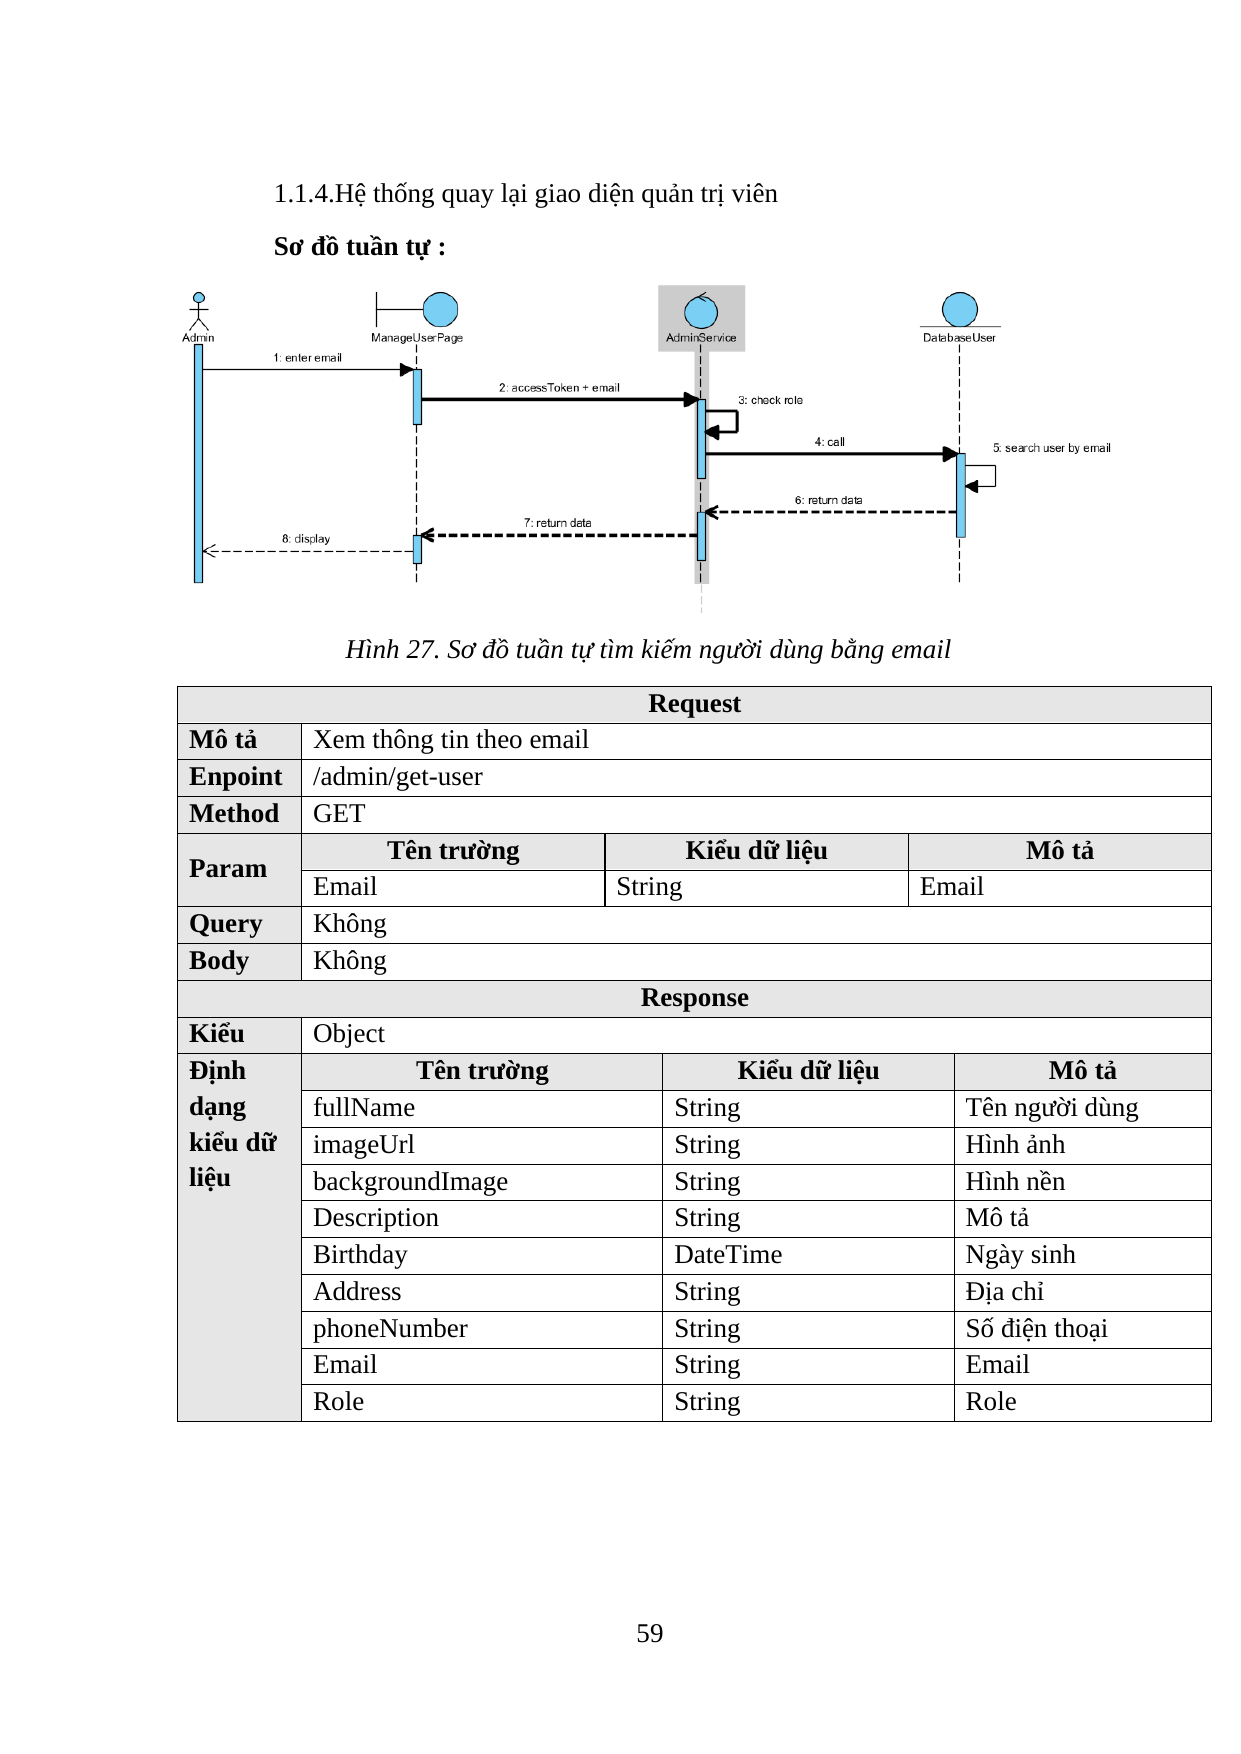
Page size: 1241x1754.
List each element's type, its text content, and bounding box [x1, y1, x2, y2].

table_cell Birthday [302, 1238, 662, 1274]
table_cell Role [955, 1385, 1211, 1421]
table_cell String [663, 1385, 954, 1421]
table_cell Email [302, 1349, 662, 1384]
table_cell String [663, 1165, 954, 1200]
table_cell Email [302, 871, 604, 906]
table_cell Hình ảnh [955, 1128, 1211, 1164]
table_cell Định dạng kiểu dữ liệu [178, 1054, 301, 1421]
table_cell Hình nền [955, 1165, 1211, 1200]
table_cell /admin/get-user [302, 760, 1211, 796]
table_cell Mô tả [955, 1054, 1211, 1090]
table_cell String [663, 1349, 954, 1384]
table_cell Response [178, 981, 1211, 1017]
table_cell Mô tả [955, 1201, 1211, 1237]
table_cell String [663, 1201, 954, 1237]
table_cell Body [178, 944, 301, 980]
table_cell Không [302, 944, 1211, 980]
table_cell Object [302, 1018, 1211, 1053]
table_cell Mô tả [178, 724, 301, 759]
table_cell Số điện thoại [955, 1312, 1211, 1347]
table_cell Address [302, 1275, 662, 1311]
table_cell imageUrl [302, 1128, 662, 1164]
table_cell Role [302, 1385, 662, 1421]
table_cell GET [302, 797, 1211, 833]
text 1.1.4.Hệ thống quay lại giao diện quản trị viên [199, 177, 1122, 208]
table_cell Tên trường [302, 834, 604, 869]
table_cell Email [909, 871, 1211, 906]
table_cell fullName [302, 1091, 662, 1127]
table_cell Không [302, 907, 1211, 943]
table_cell Kiểu [178, 1018, 301, 1053]
table_cell Description [302, 1201, 662, 1237]
table_cell Query [178, 907, 301, 943]
table_cell phoneNumber [302, 1312, 662, 1347]
table_cell Mô tả [909, 834, 1211, 869]
table_cell Tên trường [302, 1054, 662, 1090]
table_cell String [663, 1275, 954, 1311]
table_cell String [663, 1312, 954, 1347]
table_cell Xem thông tin theo email [302, 724, 1211, 759]
table_cell Tên người dùng [955, 1091, 1211, 1127]
table_cell Ngày sinh [955, 1238, 1211, 1274]
table_cell String [606, 871, 908, 906]
table_cell Email [955, 1349, 1211, 1384]
table_cell Kiểu dữ liệu [606, 834, 908, 869]
table_cell Địa chỉ [955, 1275, 1211, 1311]
table_header Request [178, 687, 1211, 722]
text Hình 27. Sơ đồ tuần tự tìm kiếm người dùng bằng email [177, 634, 1122, 665]
picture [177, 282, 1123, 613]
text Sơ đồ tuần tự : [199, 229, 1122, 261]
table_cell Enpoint [178, 760, 301, 796]
table_cell String [663, 1128, 954, 1164]
table_cell DateTime [663, 1238, 954, 1274]
table_cell Method [178, 797, 301, 833]
table_cell Kiểu dữ liệu [663, 1054, 954, 1090]
table_cell Param [178, 834, 301, 906]
table_cell String [663, 1091, 954, 1127]
table_cell backgroundImage [302, 1165, 662, 1200]
